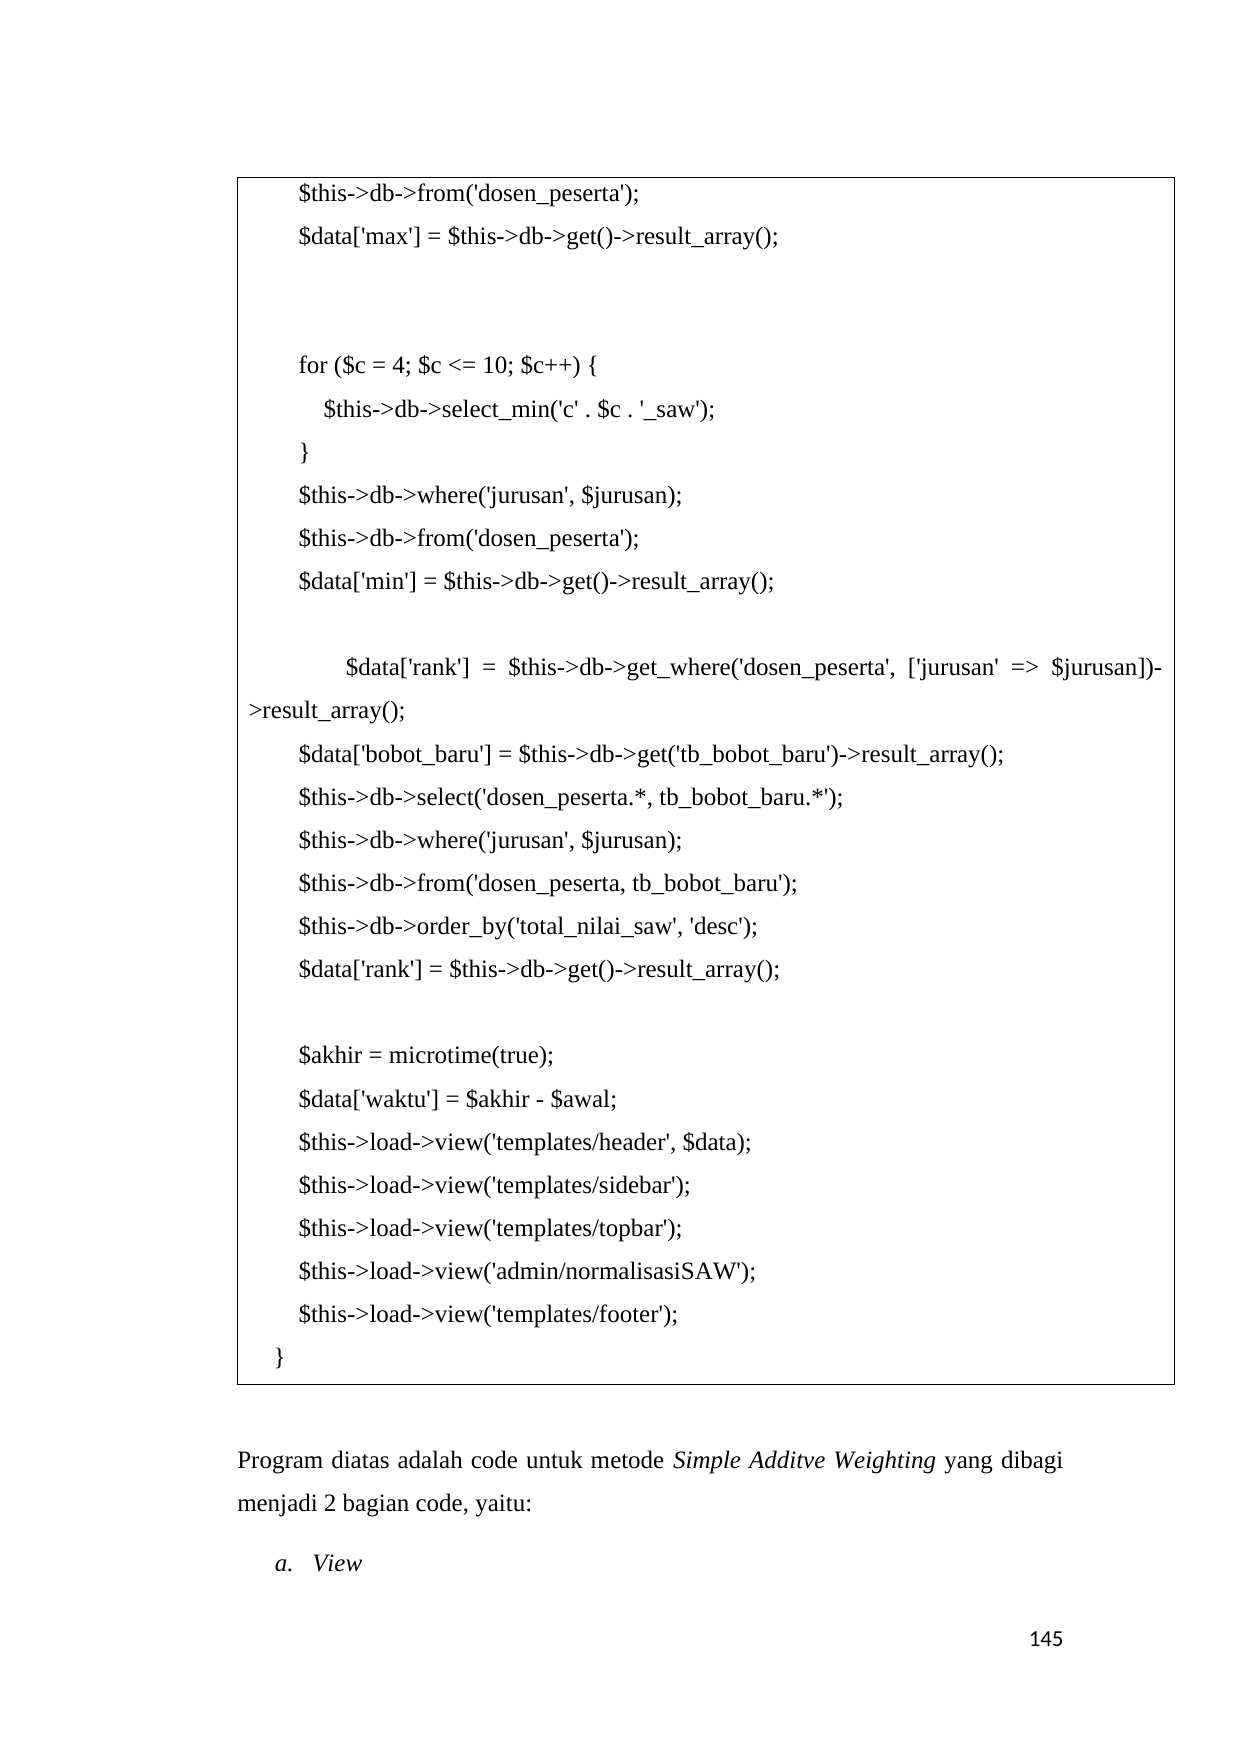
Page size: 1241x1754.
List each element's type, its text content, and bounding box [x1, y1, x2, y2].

text Program diatas adalah code untuk metode Simple Additve Weighting yang dibagi menjadi 2 bagian code, yaitu: [237, 1445, 1063, 1517]
list View [274, 1548, 1063, 1577]
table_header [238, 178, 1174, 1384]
